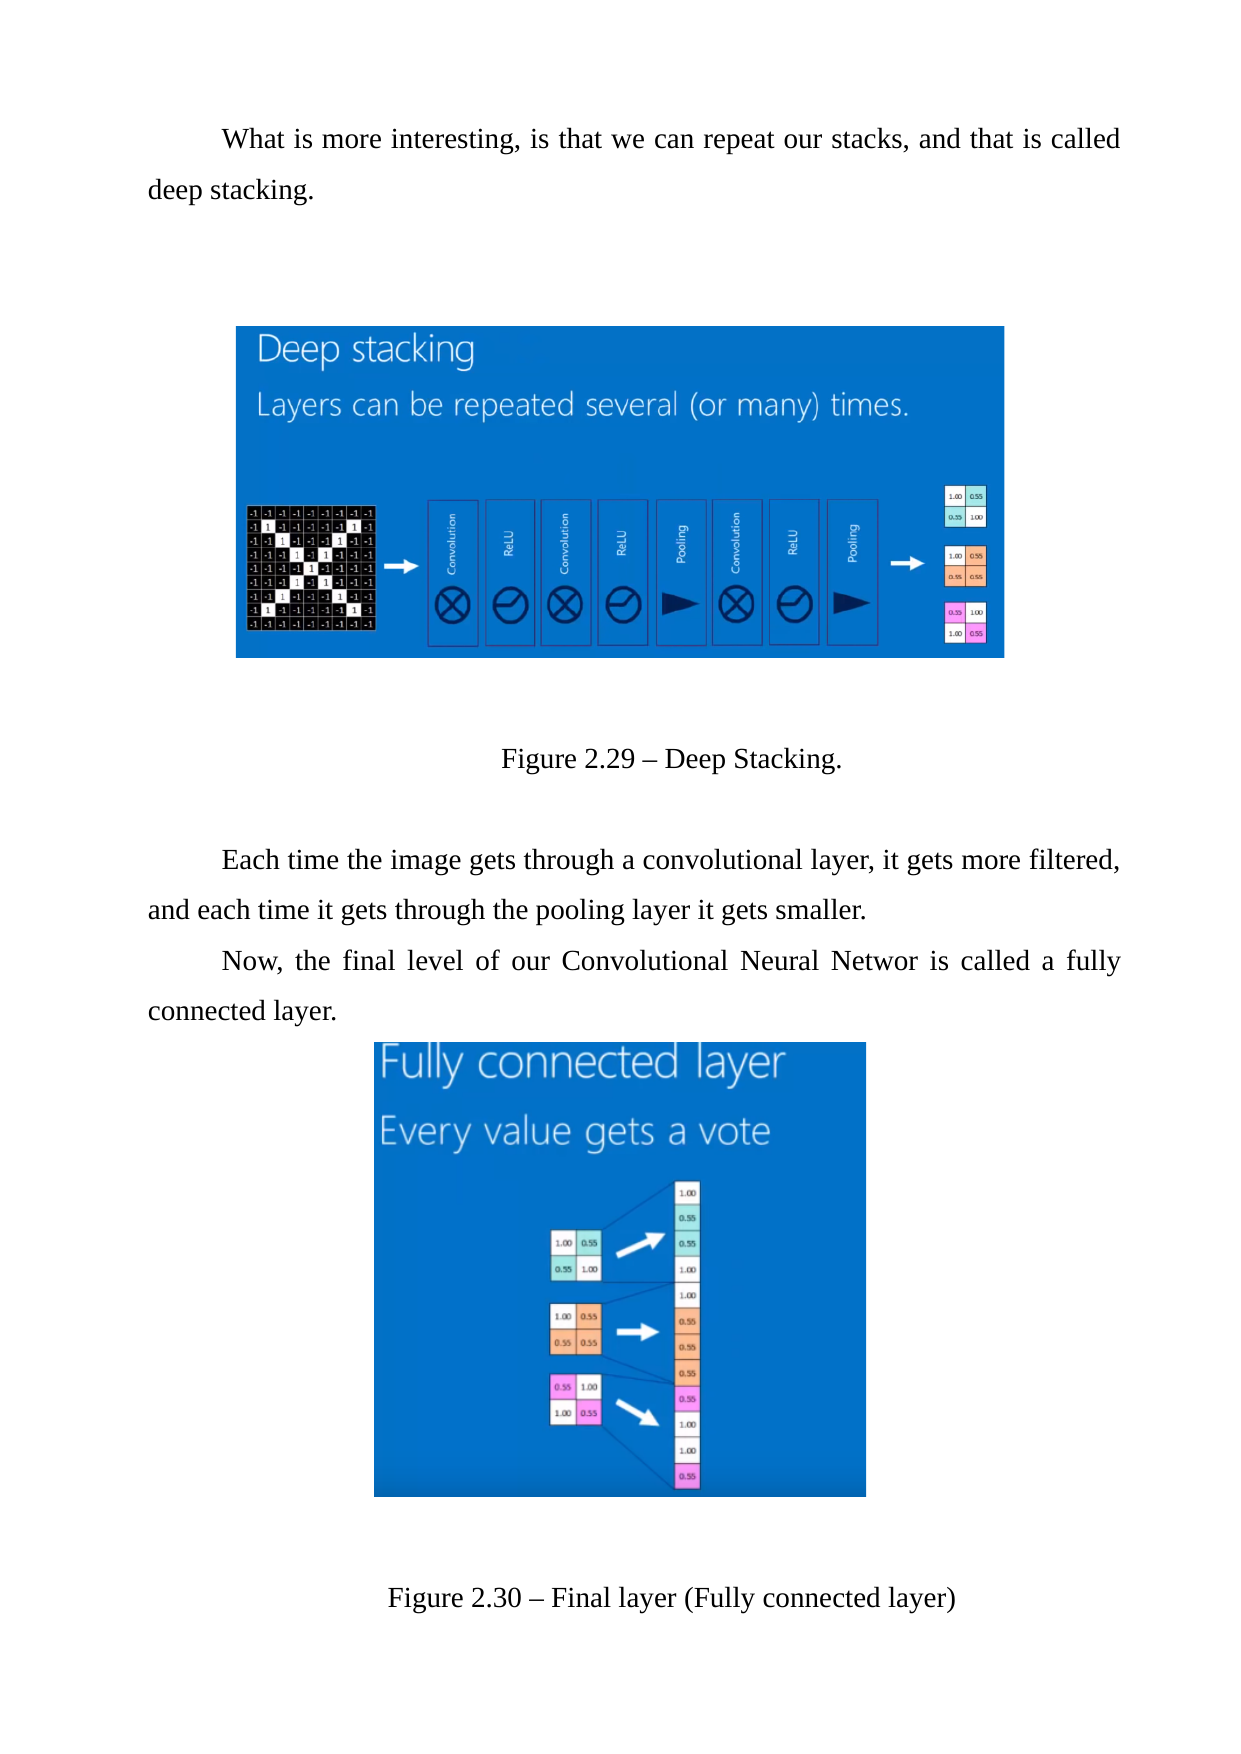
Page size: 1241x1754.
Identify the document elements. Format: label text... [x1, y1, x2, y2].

text Figure 2.30 – Final layer (Fully connected layer) [148, 1580, 1122, 1614]
picture [374, 1042, 867, 1497]
text What is more interesting, is that we can repeat our stacks, and that is called deep stacking. [148, 122, 1122, 205]
text Each time the image gets through a convolutional layer, it gets more filtered, and each time it gets through the pooling layer it gets smaller. [148, 842, 1122, 926]
text Now, the final level of our Convolutional Neural Networ is called a fully connected layer. [148, 943, 1122, 1026]
text Figure 2.29 – Deep Stacking. [148, 741, 1122, 775]
picture [235, 326, 1005, 658]
